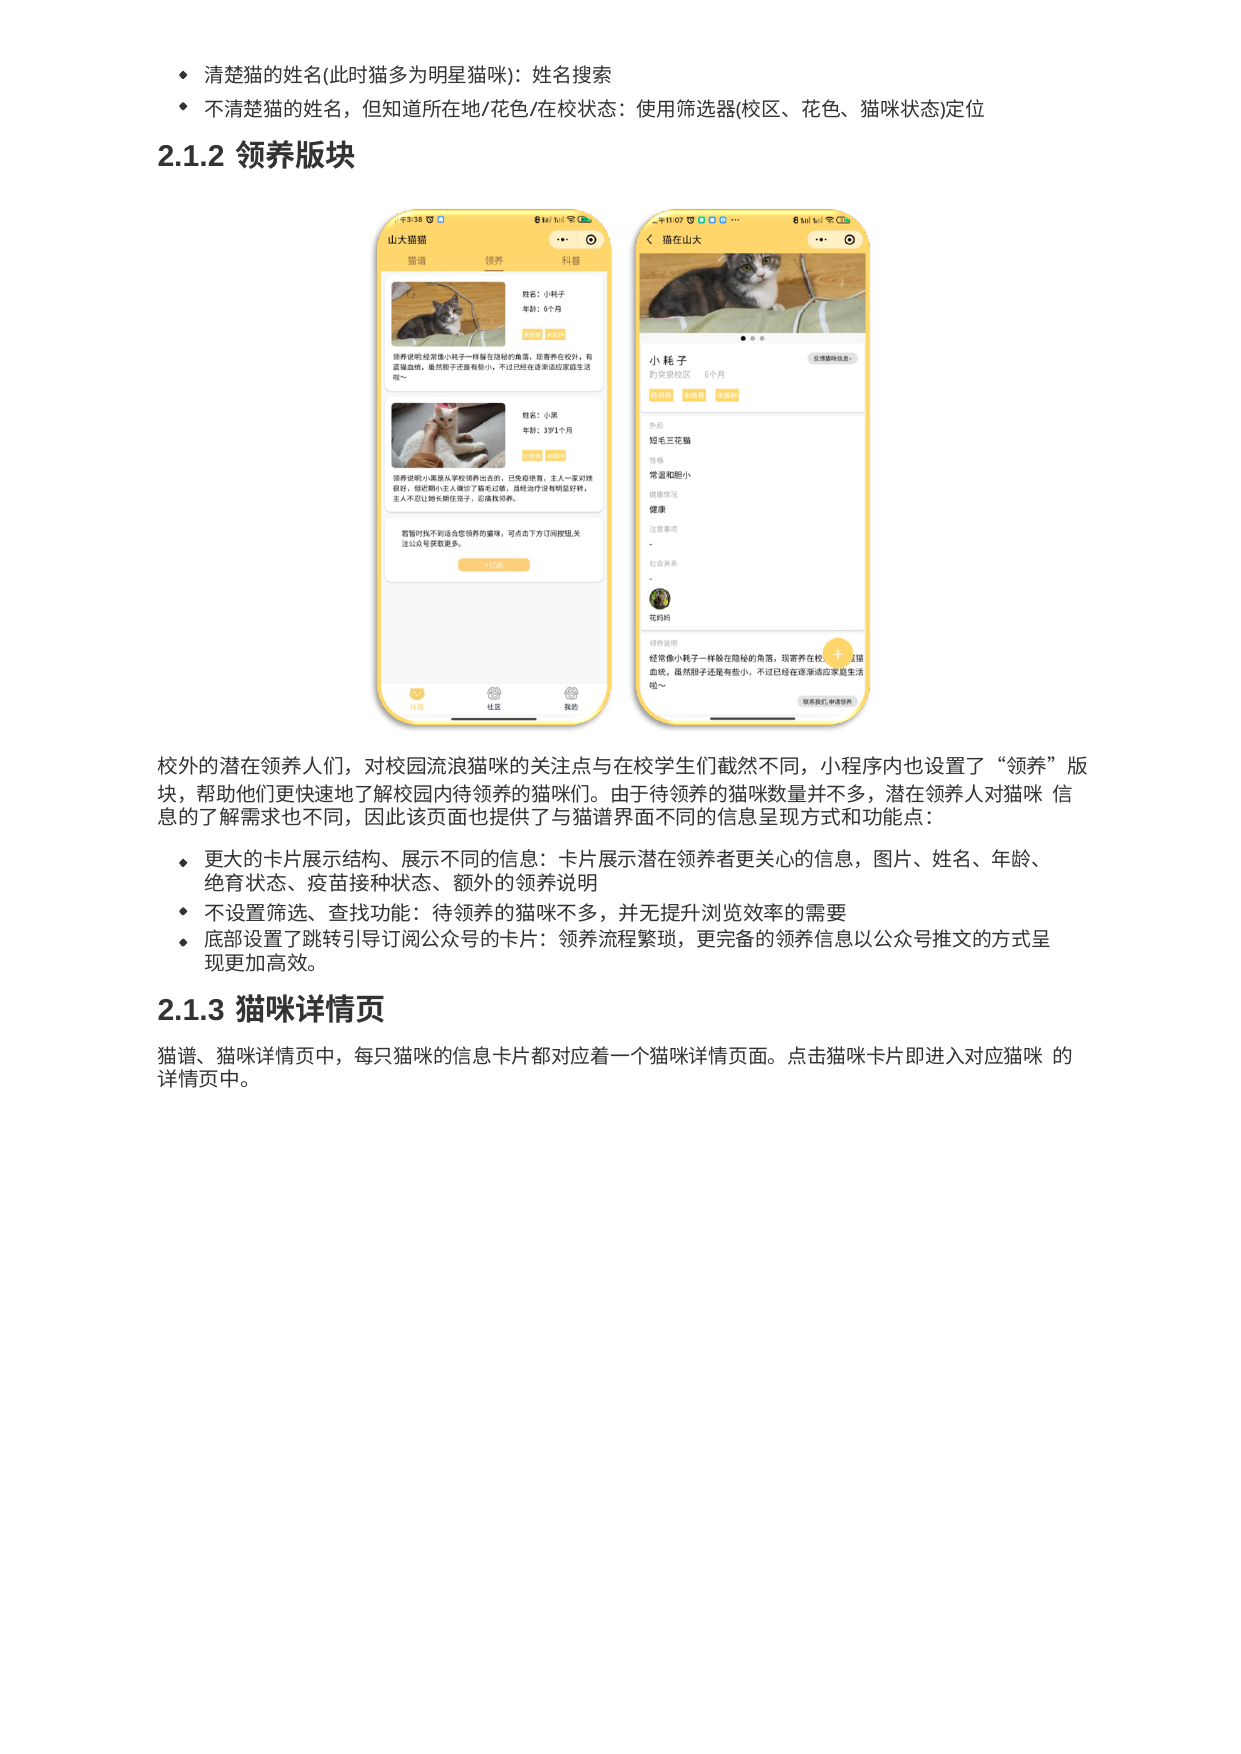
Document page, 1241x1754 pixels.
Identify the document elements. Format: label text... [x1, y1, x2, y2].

picture [365, 203, 876, 737]
subtitle 领养版块 [157, 134, 1096, 175]
text 清楚猫的姓名(此时猫多为明星猫咪)：姓名搜索 [204, 56, 1096, 90]
text 不设置筛选、查找功能：待领养的猫咪不多，并无提升浏览效率的需要 [204, 896, 1096, 926]
subtitle 猫咪详情页 [157, 988, 1096, 1029]
text 底部设置了跳转引导订阅公众号的卡片：领养流程繁琐，更完备的领养信息以公众号推文的方式呈 现更加高效。 [204, 927, 1079, 976]
text 猫谱、猫咪详情页中，每只猫咪的信息卡片都对应着一个猫咪详情页面。点击猫咪卡片即进入对应猫咪 的详情页中。 [157, 1044, 1073, 1092]
text 更大的卡片展示结构、展示不同的信息：卡片展示潜在领养者更关心的信息，图片、姓名、年龄、 绝育状态、疫苗接种状态、额外的领养说明 [204, 847, 1079, 896]
text 不清楚猫的姓名，但知道所在地/花色/在校状态：使用筛选器(校区、花色、猫咪状态)定位 [204, 90, 1096, 123]
text 块，帮助他们更快速地了解校园内待领养的猫咪们。由于待领养的猫咪数量并不多，潜在领养人对猫咪 信息的了解需求也不同，因此该页面也提供了与猫谱界面不同的信息呈现方式和功能点： [157, 782, 1073, 830]
